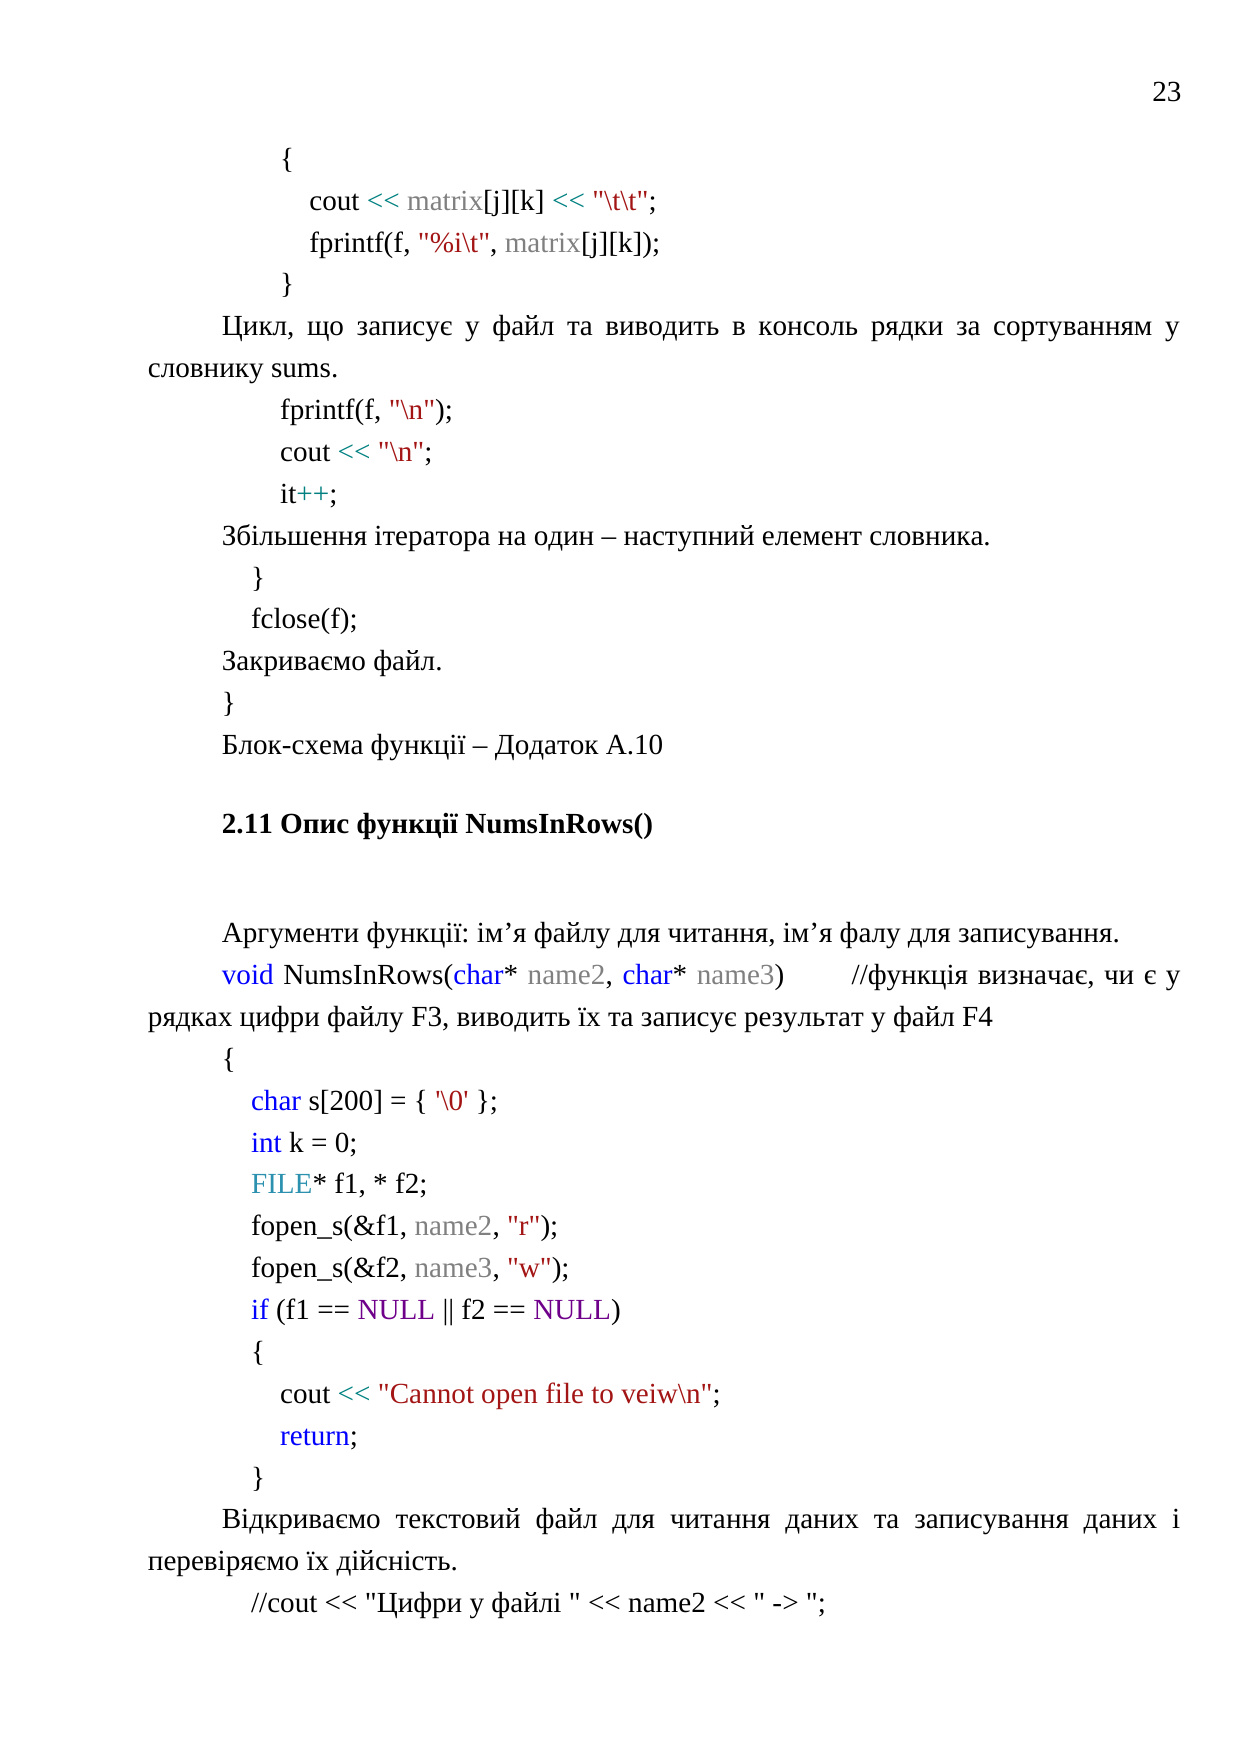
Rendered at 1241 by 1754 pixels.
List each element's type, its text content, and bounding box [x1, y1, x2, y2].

text char s[200] = { '\0' }; [148, 1083, 1181, 1116]
text { [148, 1041, 1181, 1074]
text fopen_s(&f1, name2, "r"); [148, 1208, 1181, 1242]
text int k = 0; [148, 1125, 1181, 1158]
subtitle 2.11 Опис функції NumsInRows() [148, 807, 1181, 840]
text cout << "\n"; [148, 434, 1181, 468]
text FILE* f1, * f2; [148, 1167, 1181, 1200]
text it++; [148, 476, 1181, 509]
text //cout << "Цифри у файлі " << name2 << " -> "; [148, 1585, 1181, 1619]
text fprintf(f, "%i\t", matrix[j][k]); [148, 225, 1181, 258]
text fopen_s(&f2, name3, "w"); [148, 1250, 1181, 1284]
text Закриваємо файл. [148, 643, 1181, 677]
text cout << "Cannot open file to veiw\n"; [148, 1376, 1181, 1409]
text } [148, 1460, 1181, 1493]
text { [148, 141, 1181, 174]
text Відкриваємо текстовий файл для читання даних та записування даних і перевіряємо їх дійсність. [148, 1502, 1181, 1577]
text Збільшення ітератора на один – наступний елемент словника. [148, 518, 1181, 551]
text { [148, 1334, 1181, 1368]
text fclose(f); [148, 602, 1181, 635]
text return; [148, 1418, 1181, 1451]
text } [148, 560, 1181, 593]
text } [148, 685, 1181, 719]
text fprintf(f, "\n"); [148, 392, 1181, 426]
text } [148, 267, 1181, 300]
text Блок-схема функції – Додаток А.10 [148, 727, 1181, 761]
text void NumsInRows(char* name2, char* name3) //функція визначає, чи є у рядках цифри файлу F3, виводить їх та записує результат у файл F4 [148, 957, 1181, 1033]
text if (f1 == NULL || f2 == NULL) [148, 1292, 1181, 1326]
text cout << matrix[j][k] << "\t\t"; [148, 183, 1181, 216]
text Аргументи функції: ім’я файлу для читання, ім’я фалу для записування. [148, 915, 1181, 949]
text Цикл, що записує у файл та виводить в консоль рядки за сортуванням у словнику sums. [148, 308, 1181, 384]
